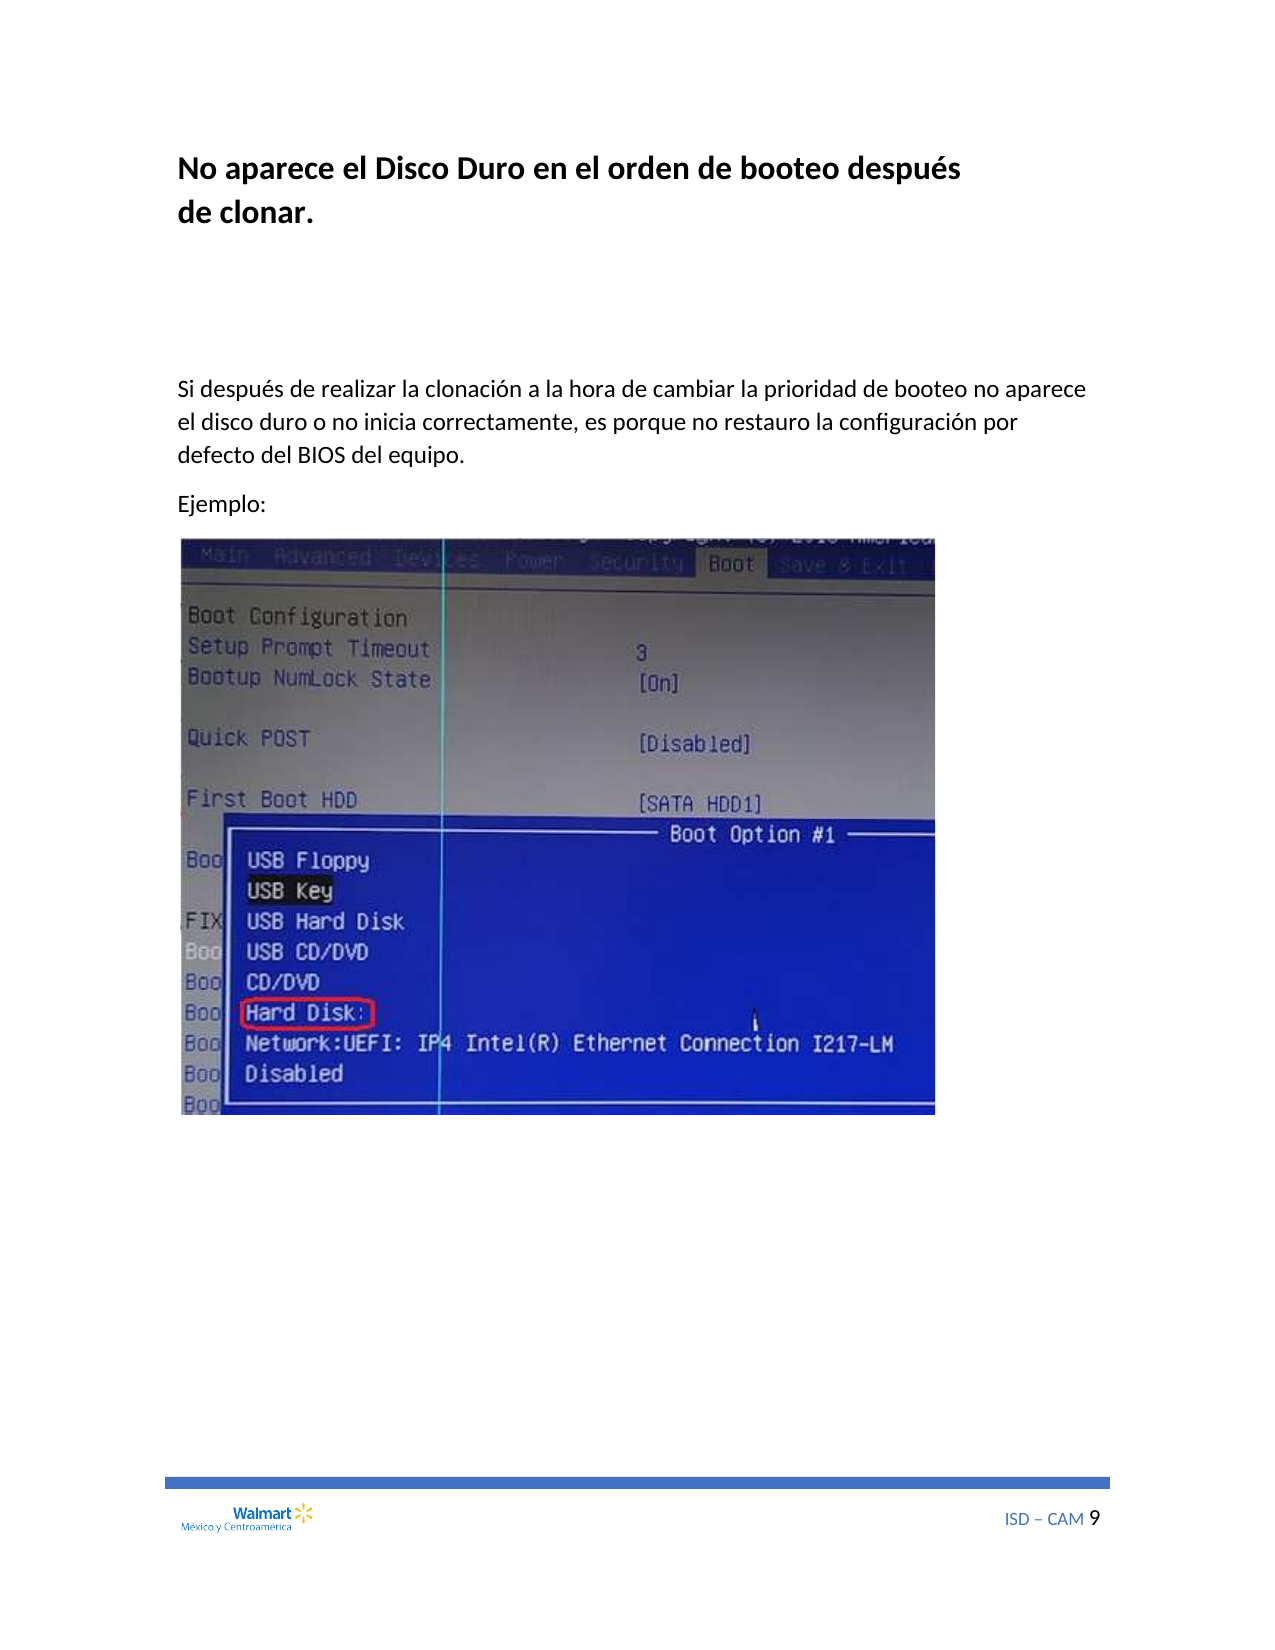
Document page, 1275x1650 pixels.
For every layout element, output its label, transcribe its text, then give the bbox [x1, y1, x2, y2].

subtitle No aparece el Disco Duro en el orden de booteo después de clonar. [177, 147, 1003, 232]
picture [180, 538, 936, 1115]
text Si después de realizar la clonación a la hora de cambiar la prioridad de booteo no aparece el disco duro o no inicia correctamente, es porque no restauro la configuración por defecto del BIOS del equipo. [177, 373, 1094, 469]
picture [181, 1503, 314, 1533]
text Ejemplo: [177, 488, 1275, 519]
